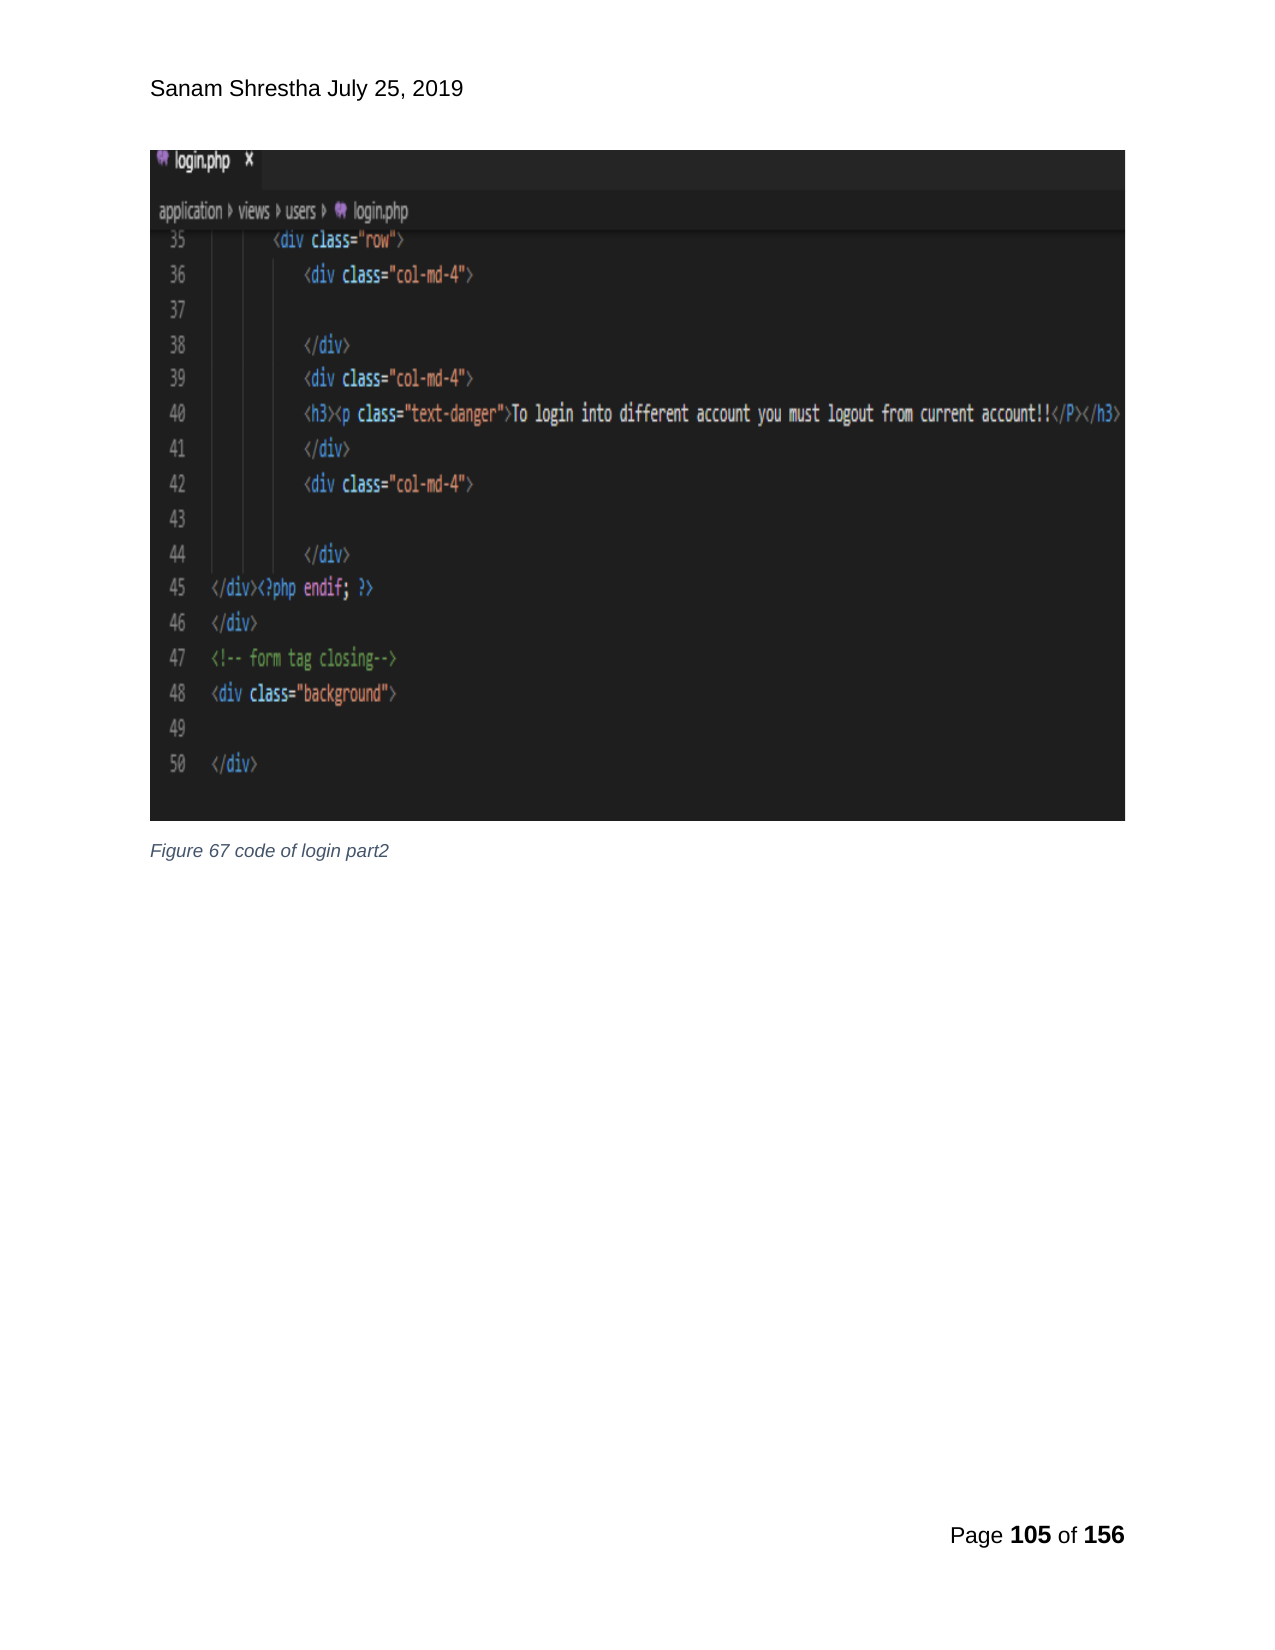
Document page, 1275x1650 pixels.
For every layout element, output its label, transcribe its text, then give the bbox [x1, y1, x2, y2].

text Figure 67 code of login part2 [150, 839, 1125, 861]
picture [150, 150, 1125, 821]
